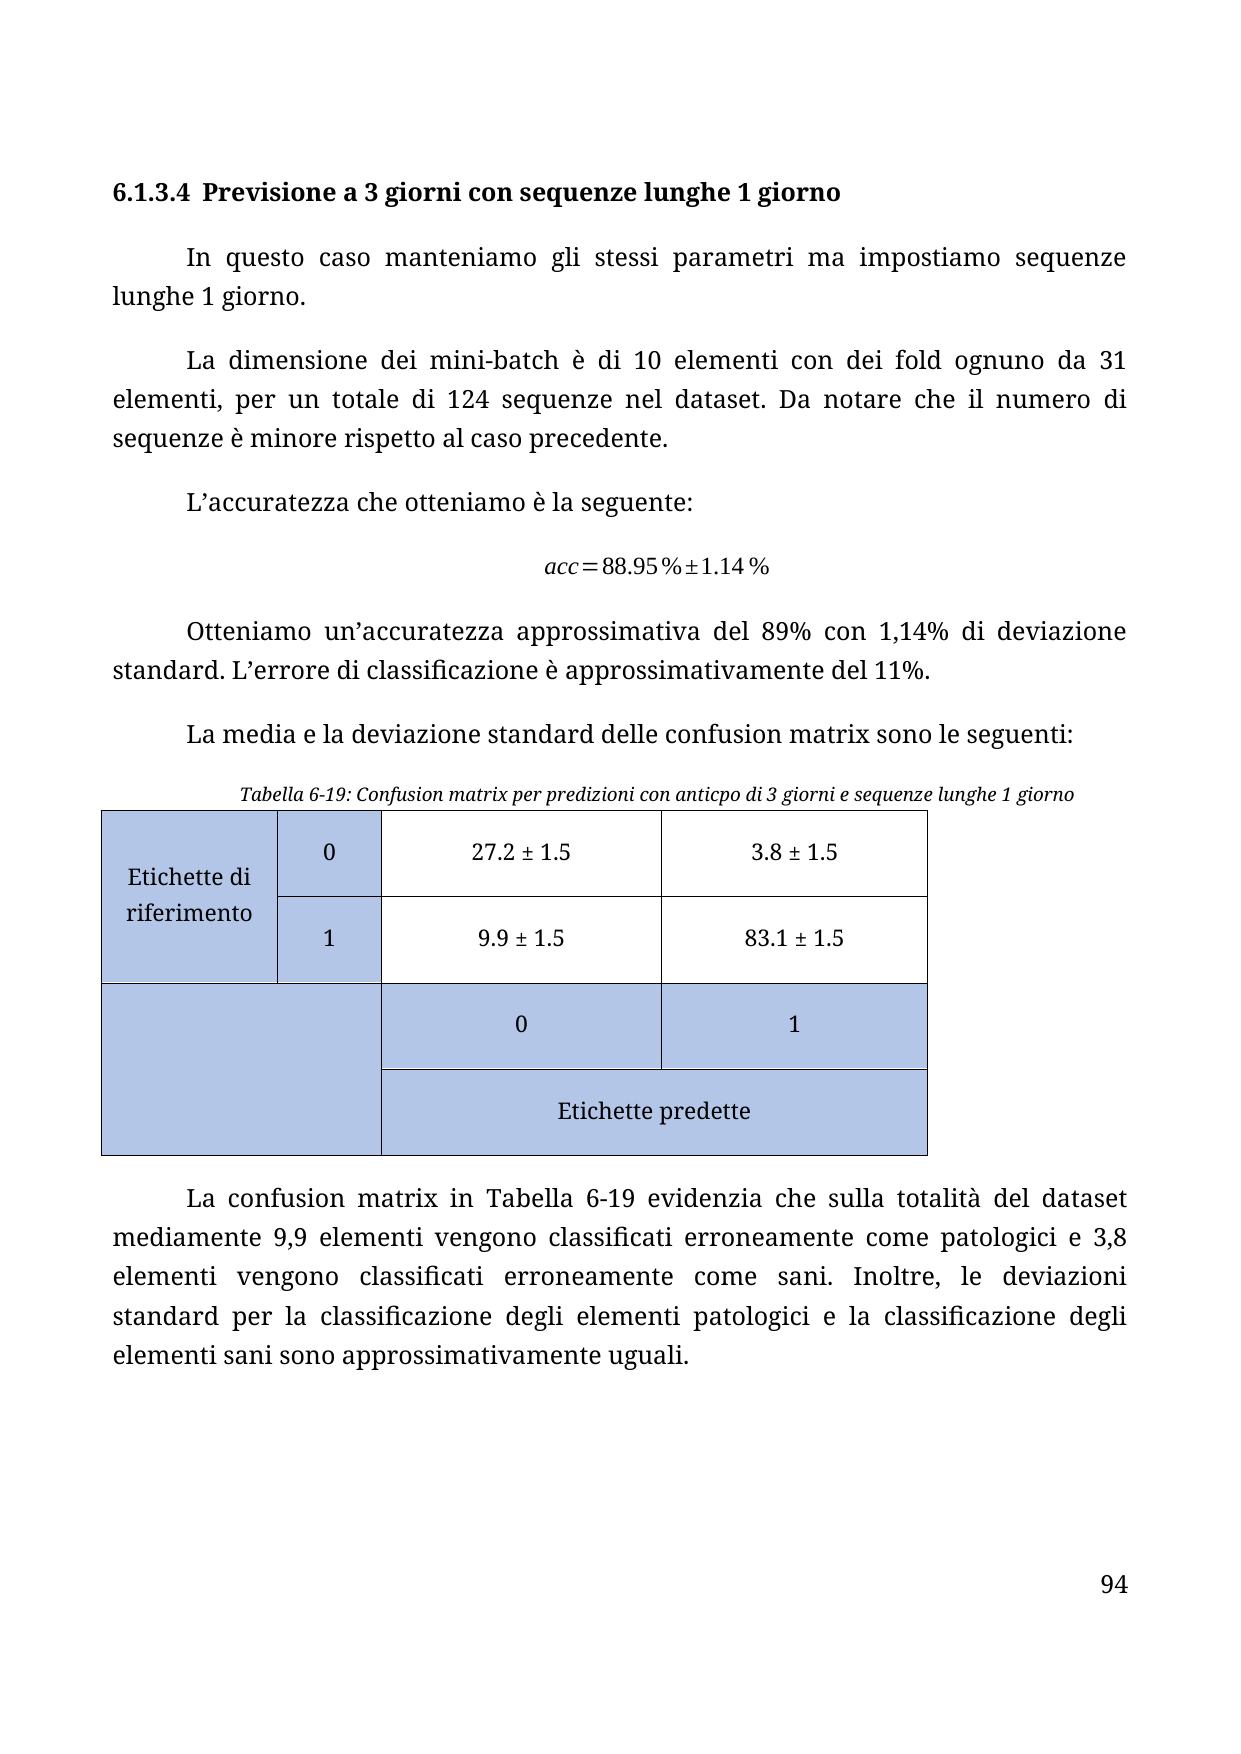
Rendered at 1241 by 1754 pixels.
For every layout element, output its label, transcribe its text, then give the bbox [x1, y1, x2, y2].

text La media e la deviazione standard delle confusion matrix sono le seguenti: [112, 717, 1128, 751]
text L’accuratezza che otteniamo è la seguente: [112, 485, 1128, 519]
table_cell 83.1 ± 1.5 [662, 897, 927, 982]
table_header Etichette di riferimento [102, 811, 277, 982]
table_cell 1 [662, 984, 927, 1068]
text La dimensione dei mini-batch è di 10 elementi con dei fold ognuno da 31 elementi, per un totale di 124 sequenze nel dataset. Da notare che il numero di sequenze è minore rispetto al caso precedente. [112, 342, 1128, 455]
subtitle Previsione a 3 giorni con sequenze lunghe 1 giorno [112, 175, 1128, 209]
table_cell [102, 984, 381, 1155]
table_cell Etichette predette [382, 1070, 927, 1155]
text In questo caso manteniamo gli stessi parametri ma impostiamo sequenze lunghe 1 giorno. [112, 239, 1128, 312]
table_cell 1 [278, 897, 381, 982]
table_header 27.2 ± 1.5 [382, 811, 661, 896]
table_header 0 [278, 811, 381, 896]
table_cell 9.9 ± 1.5 [382, 897, 661, 982]
table_cell 0 [382, 984, 661, 1068]
text Otteniamo un’accuratezza approssimativa del 89% con 1,14% di deviazione standard. L’errore di classificazione è approssimativamente del 11%. [112, 613, 1128, 687]
table_header 3.8 ± 1.5 [662, 811, 927, 896]
